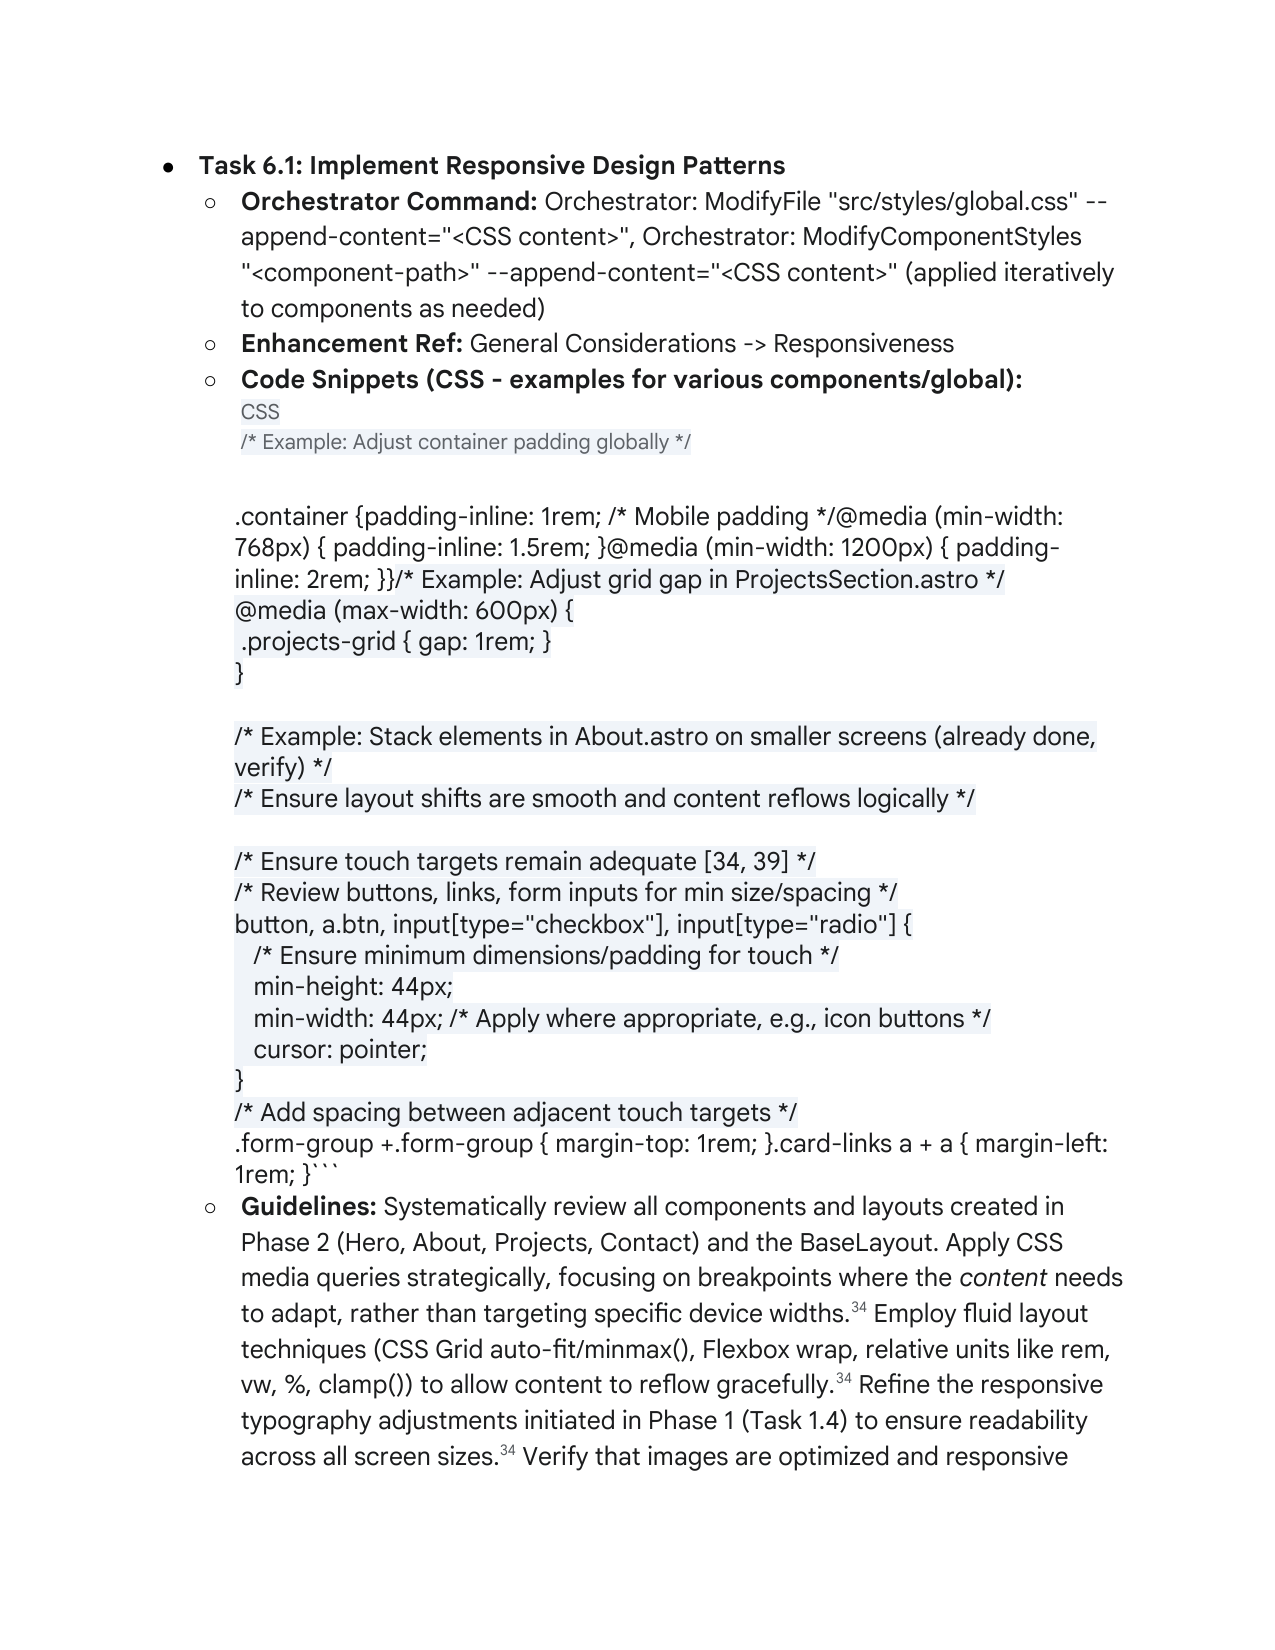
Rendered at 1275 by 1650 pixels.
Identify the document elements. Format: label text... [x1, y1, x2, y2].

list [203, 1191, 1125, 1472]
list Task 6.1: Implement Responsive Design Patterns [161, 150, 1125, 181]
text .container {padding-inline: 1rem; /* Mobile padding */@media (min-width: 768px) { padding-inline: 1.5rem; }@media (min-width: 1200px) { padding-inline: 2rem; }}/* Example: Adjust grid gap in ProjectsSection.astro */ @media (max-width: 600px) { .projects-grid { gap: 1rem; } } /* Example: Stack elements in About.astro on smaller screens (already done, verify) */ /* Ensure layout shifts are smooth and content reflows logically */ /* Ensure touch targets remain adequate [34, 39] */ /* Review buttons, links, form inputs for min size/spacing */ button, a.btn, input[type="checkbox"], input[type="radio"] { /* Ensure minimum dimensions/padding for touch */ min-height: 44px; min-width: 44px; /* Apply where appropriate, e.g., icon buttons */ cursor: pointer; } /* Add spacing between adjacent touch targets */ .form-group +.form-group { margin-top: 1rem; }.card-links a + a { margin-left: 1rem; }``` [234, 501, 1125, 1191]
list Orchestrator Command: Orchestrator: ModifyFile "src/styles/global.css" --append-content="<CSS content>", Orchestrator: ModifyComponentStyles "<component-path>" --append-content="<CSS content>" (applied iteratively to components as needed) [203, 186, 1125, 324]
list Code Snippets (CSS - examples for various components/global): CSS /* Example: Adjust container padding globally */ [203, 364, 1125, 485]
list Enhancement Ref: General Considerations -> Responsiveness [203, 329, 1125, 360]
